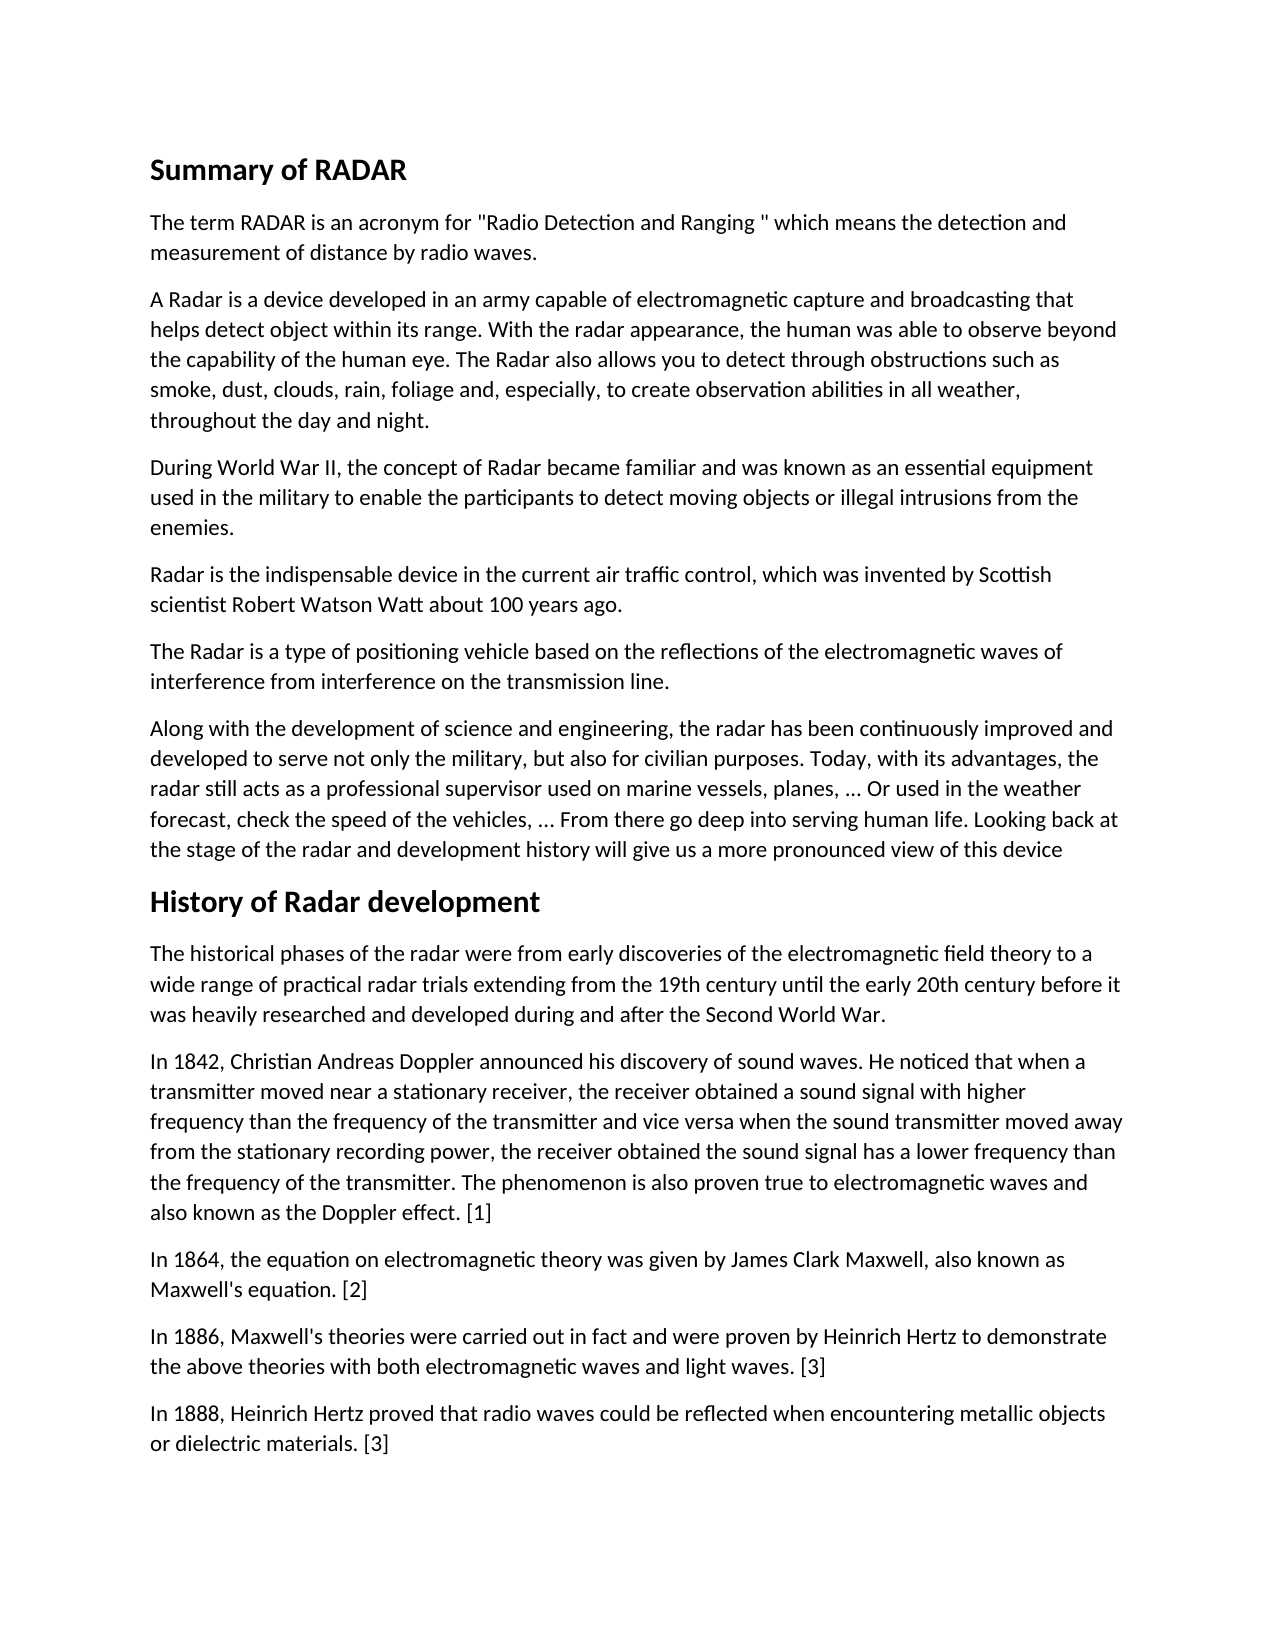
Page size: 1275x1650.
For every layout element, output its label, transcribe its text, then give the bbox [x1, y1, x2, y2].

text In 1842, Christian Andreas Doppler announced his discovery of sound waves. He noticed that when a transmitter moved near a stationary receiver, the receiver obtained a sound signal with higher frequency than the frequency of the transmitter and vice versa when the sound transmitter moved away from the stationary recording power, the receiver obtained the sound signal has a lower frequency than the frequency of the transmitter. The phenomenon is also proven true to electromagnetic waves and also known as the Doppler effect. [1] [150, 1047, 1125, 1226]
text A Radar is a device developed in an army capable of electromagnetic capture and broadcasting that helps detect object within its range. With the radar appearance, the human was able to observe beyond the capability of the human eye. The Radar also allows you to detect through obstructions such as smoke, dust, clouds, rain, foliage and, especially, to create observation abilities in all weather, throughout the day and night. [150, 285, 1125, 434]
text History of Radar development [150, 882, 1125, 920]
text In 1864, the equation on electromagnetic theory was given by James Clark Maxwell, also known as Maxwell's equation. [2] [150, 1245, 1125, 1303]
text The historical phases of the radar were from early discoveries of the electromagnetic field theory to a wide range of practical radar trials extending from the 19th century until the early 20th century before it was heavily researched and developed during and after the Second World War. [150, 939, 1125, 1028]
text In 1888, Heinrich Hertz proved that radio waves could be reflected when encountering metallic objects or dielectric materials. [3] [150, 1399, 1125, 1457]
text In 1886, Maxwell's theories were carried out in fact and were proven by Heinrich Hertz to demonstrate the above theories with both electromagnetic waves and light waves. [3] [150, 1322, 1125, 1380]
text Along with the development of science and engineering, the radar has been continuously improved and developed to serve not only the military, but also for civilian purposes. Today, with its advantages, the radar still acts as a professional supervisor used on marine vessels, planes, ... Or used in the weather forecast, check the speed of the vehicles, ... From there go deep into serving human life. Looking back at the stage of the radar and development history will give us a more pronounced view of this device [150, 714, 1125, 863]
text Radar is the indispensable device in the current air traffic control, which was invented by Scottish scientist Robert Watson Watt about 100 years ago. [150, 560, 1125, 618]
text The term RADAR is an acronym for "Radio Detection and Ranging " which means the detection and measurement of distance by radio waves. [150, 208, 1125, 266]
text The Radar is a type of positioning vehicle based on the reflections of the electromagnetic waves of interference from interference on the transmission line. [150, 637, 1125, 695]
text During World War II, the concept of Radar became familiar and was known as an essential equipment used in the military to enable the participants to detect moving objects or illegal intrusions from the enemies. [150, 453, 1125, 541]
text Summary of RADAR [150, 150, 1125, 188]
